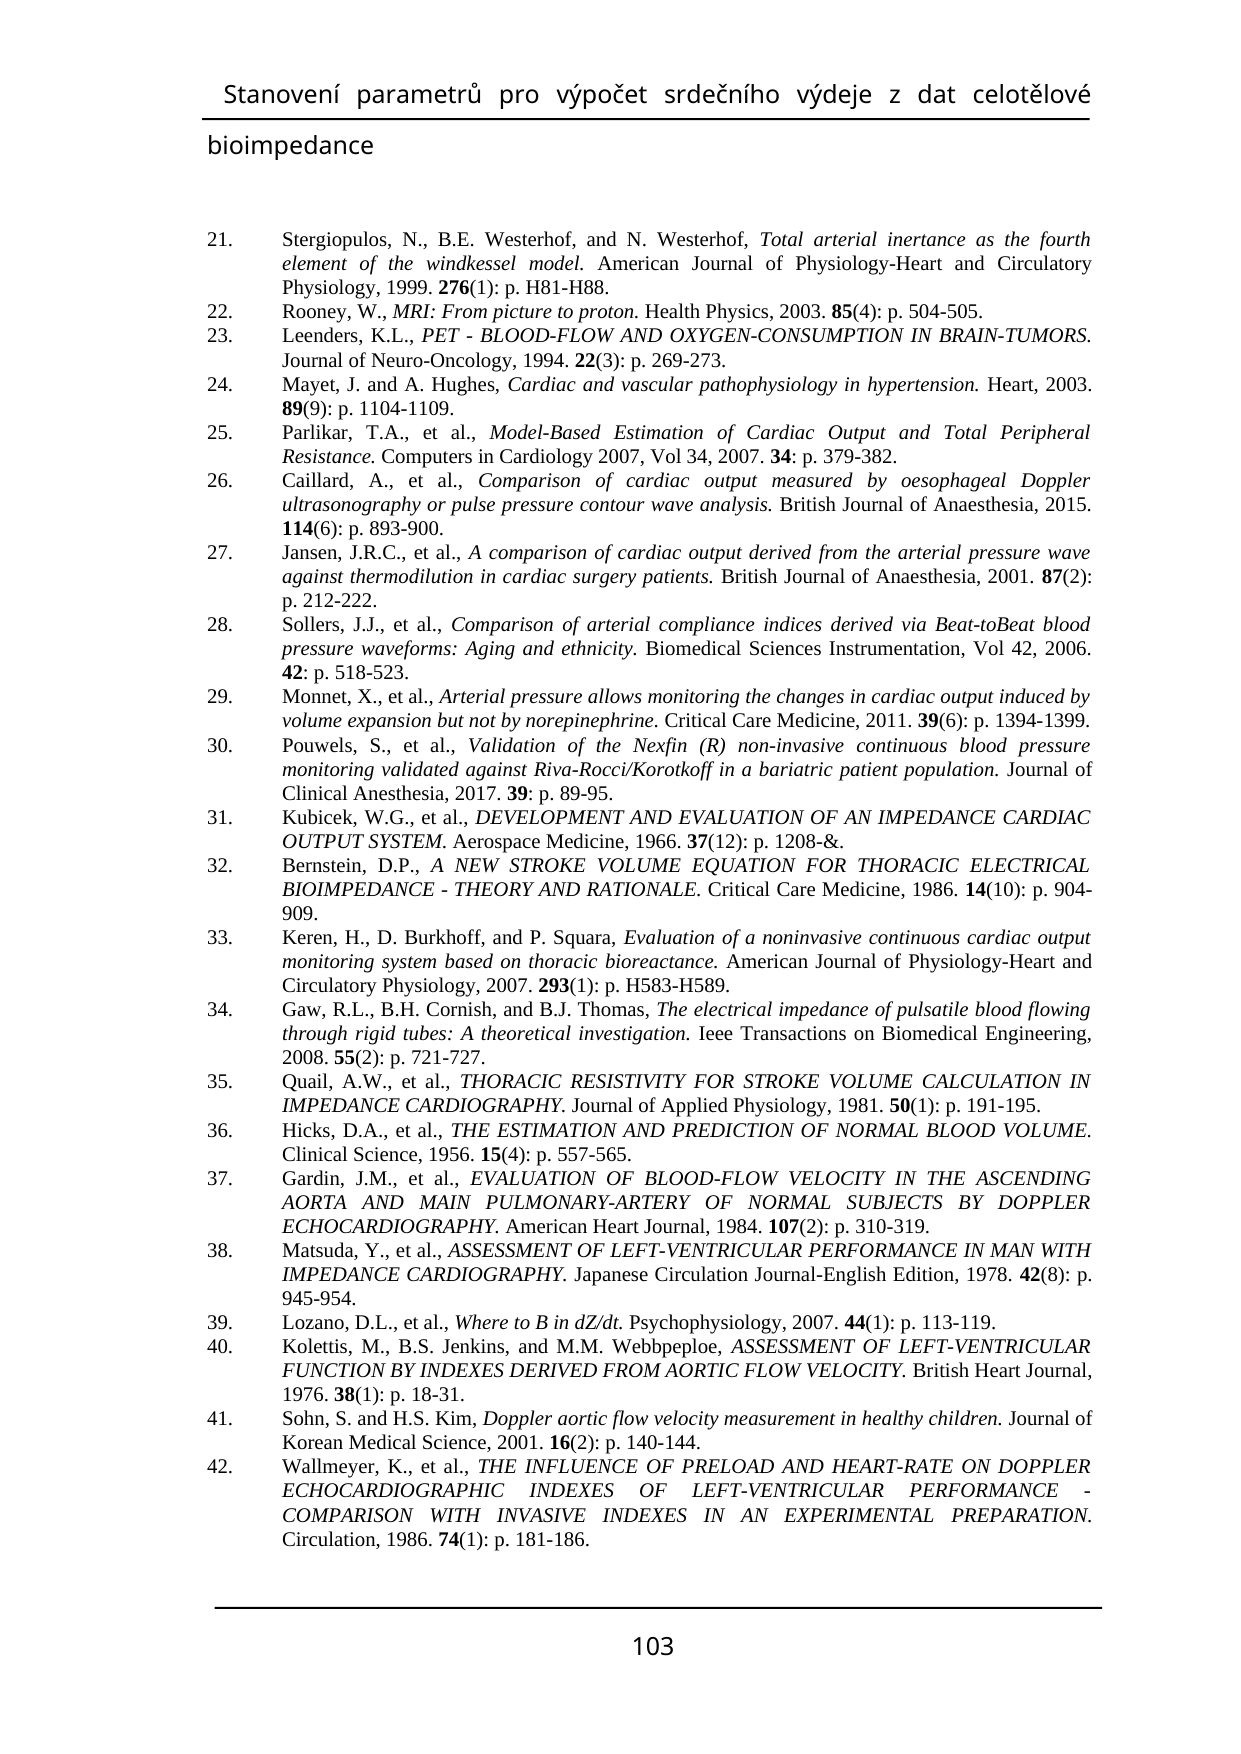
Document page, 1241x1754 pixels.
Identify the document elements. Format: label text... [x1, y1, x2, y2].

text 28. Sollers, J.J., et al., Comparison of arterial compliance indices derived via Beat-toBeat blood pressure waveforms: Aging and ethnicity. Biomedical Sciences Instrumentation, Vol 42, 2006. 42: p. 518-523. [207, 612, 1092, 684]
text 37. Gardin, J.M., et al., EVALUATION OF BLOOD-FLOW VELOCITY IN THE ASCENDING AORTA AND MAIN PULMONARY-ARTERY OF NORMAL SUBJECTS BY DOPPLER ECHOCARDIOGRAPHY. American Heart Journal, 1984. 107(2): p. 310-319. [207, 1166, 1092, 1238]
text 23. Leenders, K.L., PET - BLOOD-FLOW AND OXYGEN-CONSUMPTION IN BRAIN-TUMORS. Journal of Neuro-Oncology, 1994. 22(3): p. 269-273. [207, 323, 1092, 372]
text 39. Lozano, D.L., et al., Where to B in dZ/dt. Psychophysiology, 2007. 44(1): p. 113-119. [207, 1310, 1092, 1334]
text 27. Jansen, J.R.C., et al., A comparison of cardiac output derived from the arterial pressure wave against thermodilution in cardiac surgery patients. British Journal of Anaesthesia, 2001. 87(2): p. 212-222. [207, 540, 1092, 612]
text 25. Parlikar, T.A., et al., Model-Based Estimation of Cardiac Output and Total Peripheral Resistance. Computers in Cardiology 2007, Vol 34, 2007. 34: p. 379-382. [207, 420, 1092, 468]
text 29. Monnet, X., et al., Arterial pressure allows monitoring the changes in cardiac output induced by volume expansion but not by norepinephrine. Critical Care Medicine, 2011. 39(6): p. 1394-1399. [207, 684, 1092, 732]
text 40. Kolettis, M., B.S. Jenkins, and M.M. Webbpeploe, ASSESSMENT OF LEFT-VENTRICULAR FUNCTION BY INDEXES DERIVED FROM AORTIC FLOW VELOCITY. British Heart Journal, 1976. 38(1): p. 18-31. [207, 1334, 1092, 1406]
text 32. Bernstein, D.P., A NEW STROKE VOLUME EQUATION FOR THORACIC ELECTRICAL BIOIMPEDANCE - THEORY AND RATIONALE. Critical Care Medicine, 1986. 14(10): p. 904-909. [207, 853, 1092, 925]
text 42. Wallmeyer, K., et al., THE INFLUENCE OF PRELOAD AND HEART-RATE ON DOPPLER ECHOCARDIOGRAPHIC INDEXES OF LEFT-VENTRICULAR PERFORMANCE - COMPARISON WITH INVASIVE INDEXES IN AN EXPERIMENTAL PREPARATION. Circulation, 1986. 74(1): p. 181-186. [207, 1454, 1092, 1551]
text 30. Pouwels, S., et al., Validation of the Nexfin (R) non-invasive continuous blood pressure monitoring validated against Riva-Rocci/Korotkoff in a bariatric patient population. Journal of Clinical Anesthesia, 2017. 39: p. 89-95. [207, 732, 1092, 805]
text 24. Mayet, J. and A. Hughes, Cardiac and vascular pathophysiology in hypertension. Heart, 2003. 89(9): p. 1104-1109. [207, 372, 1092, 420]
text 34. Gaw, R.L., B.H. Cornish, and B.J. Thomas, The electrical impedance of pulsatile blood flowing through rigid tubes: A theoretical investigation. Ieee Transactions on Biomedical Engineering, 2008. 55(2): p. 721-727. [207, 997, 1092, 1069]
text 26. Caillard, A., et al., Comparison of cardiac output measured by oesophageal Doppler ultrasonography or pulse pressure contour wave analysis. British Journal of Anaesthesia, 2015. 114(6): p. 893-900. [207, 468, 1092, 540]
text 31. Kubicek, W.G., et al., DEVELOPMENT AND EVALUATION OF AN IMPEDANCE CARDIAC OUTPUT SYSTEM. Aerospace Medicine, 1966. 37(12): p. 1208-&. [207, 805, 1092, 853]
text 41. Sohn, S. and H.S. Kim, Doppler aortic flow velocity measurement in healthy children. Journal of Korean Medical Science, 2001. 16(2): p. 140-144. [207, 1406, 1092, 1454]
text 38. Matsuda, Y., et al., ASSESSMENT OF LEFT-VENTRICULAR PERFORMANCE IN MAN WITH IMPEDANCE CARDIOGRAPHY. Japanese Circulation Journal-English Edition, 1978. 42(8): p. 945-954. [207, 1238, 1092, 1310]
text 36. Hicks, D.A., et al., THE ESTIMATION AND PREDICTION OF NORMAL BLOOD VOLUME. Clinical Science, 1956. 15(4): p. 557-565. [207, 1117, 1092, 1166]
text 22. Rooney, W., MRI: From picture to proton. Health Physics, 2003. 85(4): p. 504-505. [207, 299, 1092, 323]
text 33. Keren, H., D. Burkhoff, and P. Squara, Evaluation of a noninvasive continuous cardiac output monitoring system based on thoracic bioreactance. American Journal of Physiology-Heart and Circulatory Physiology, 2007. 293(1): p. H583-H589. [207, 925, 1092, 997]
text 35. Quail, A.W., et al., THORACIC RESISTIVITY FOR STROKE VOLUME CALCULATION IN IMPEDANCE CARDIOGRAPHY. Journal of Applied Physiology, 1981. 50(1): p. 191-195. [207, 1069, 1092, 1117]
text 21. Stergiopulos, N., B.E. Westerhof, and N. Westerhof, Total arterial inertance as the fourth element of the windkessel model. American Journal of Physiology-Heart and Circulatory Physiology, 1999. 276(1): p. H81-H88. [207, 227, 1092, 299]
